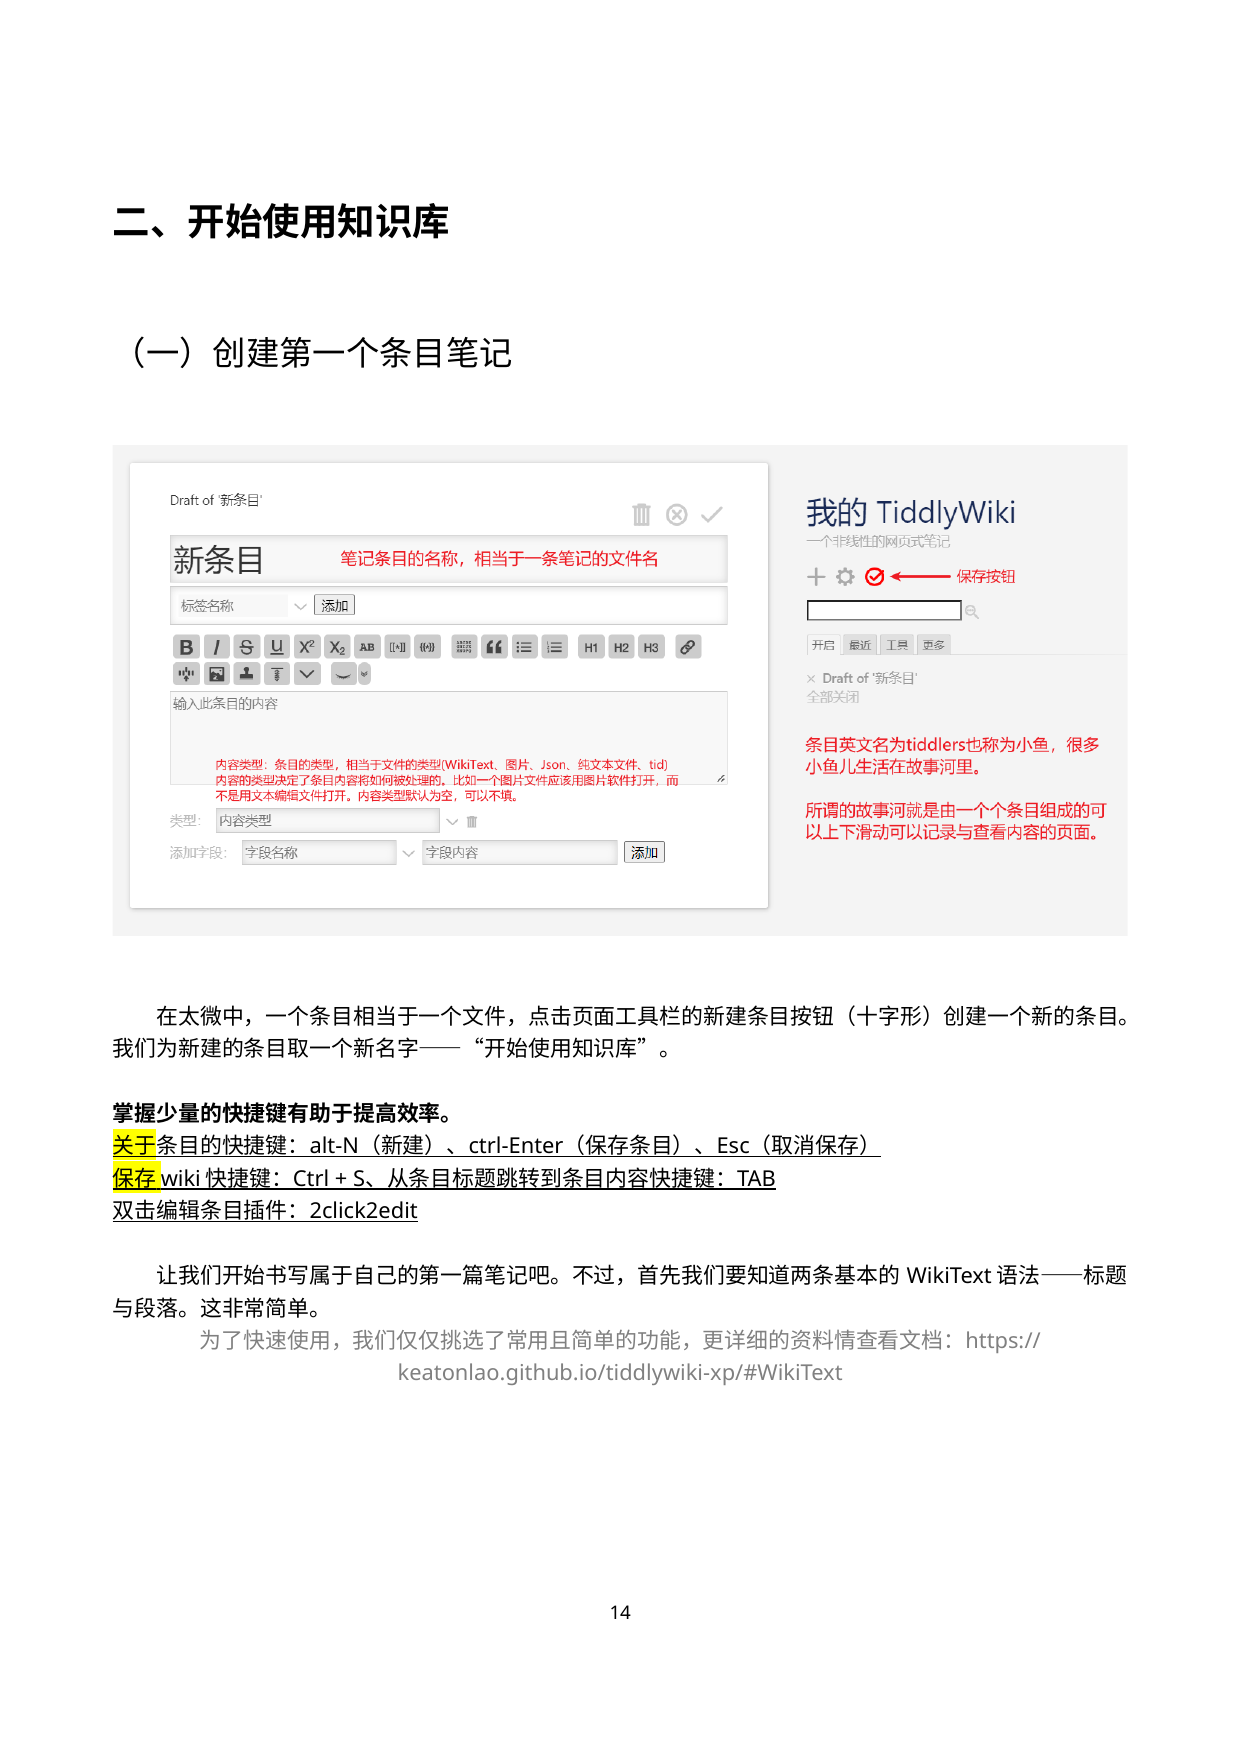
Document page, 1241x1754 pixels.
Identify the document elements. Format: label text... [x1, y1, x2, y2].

picture [112, 445, 1128, 936]
text 我们为新建的条目取一个新名字——“开始使用知识库”。 [112, 1031, 1128, 1063]
text 掌握少量的快捷键有助于提高效率。 [112, 1096, 1128, 1128]
text 在太微中，一个条目相当于一个文件，点击页面工具栏的新建条目按钮（十字形）创建一个新的条目。 [112, 998, 1128, 1031]
text 保存wiki快捷键：Ctrl + S、从条目标题跳转到条目内容快捷键：TAB [161, 1161, 1128, 1193]
text 双击编辑条目插件：2click2edit [112, 1193, 1128, 1226]
text 关于条目的快捷键：alt-N（新建）、ctrl-Enter（保存条目）、Esc（取消保存） [112, 1128, 1128, 1161]
subtitle （一）创建第一个条目笔记 [112, 318, 1128, 383]
subtitle 二、开始使用知识库 [112, 187, 1128, 252]
text 让我们开始书写属于自己的第一篇笔记吧。不过，首先我们要知道两条基本的WikiText语法——标题与段落。这非常简单。 [112, 1258, 1128, 1323]
text 为了快速使用，我们仅仅挑选了常用且简单的功能，更详细的资料情查看文档：https://keatonlao.github.io/tiddlywiki-xp/#WikiText [112, 1323, 1128, 1388]
